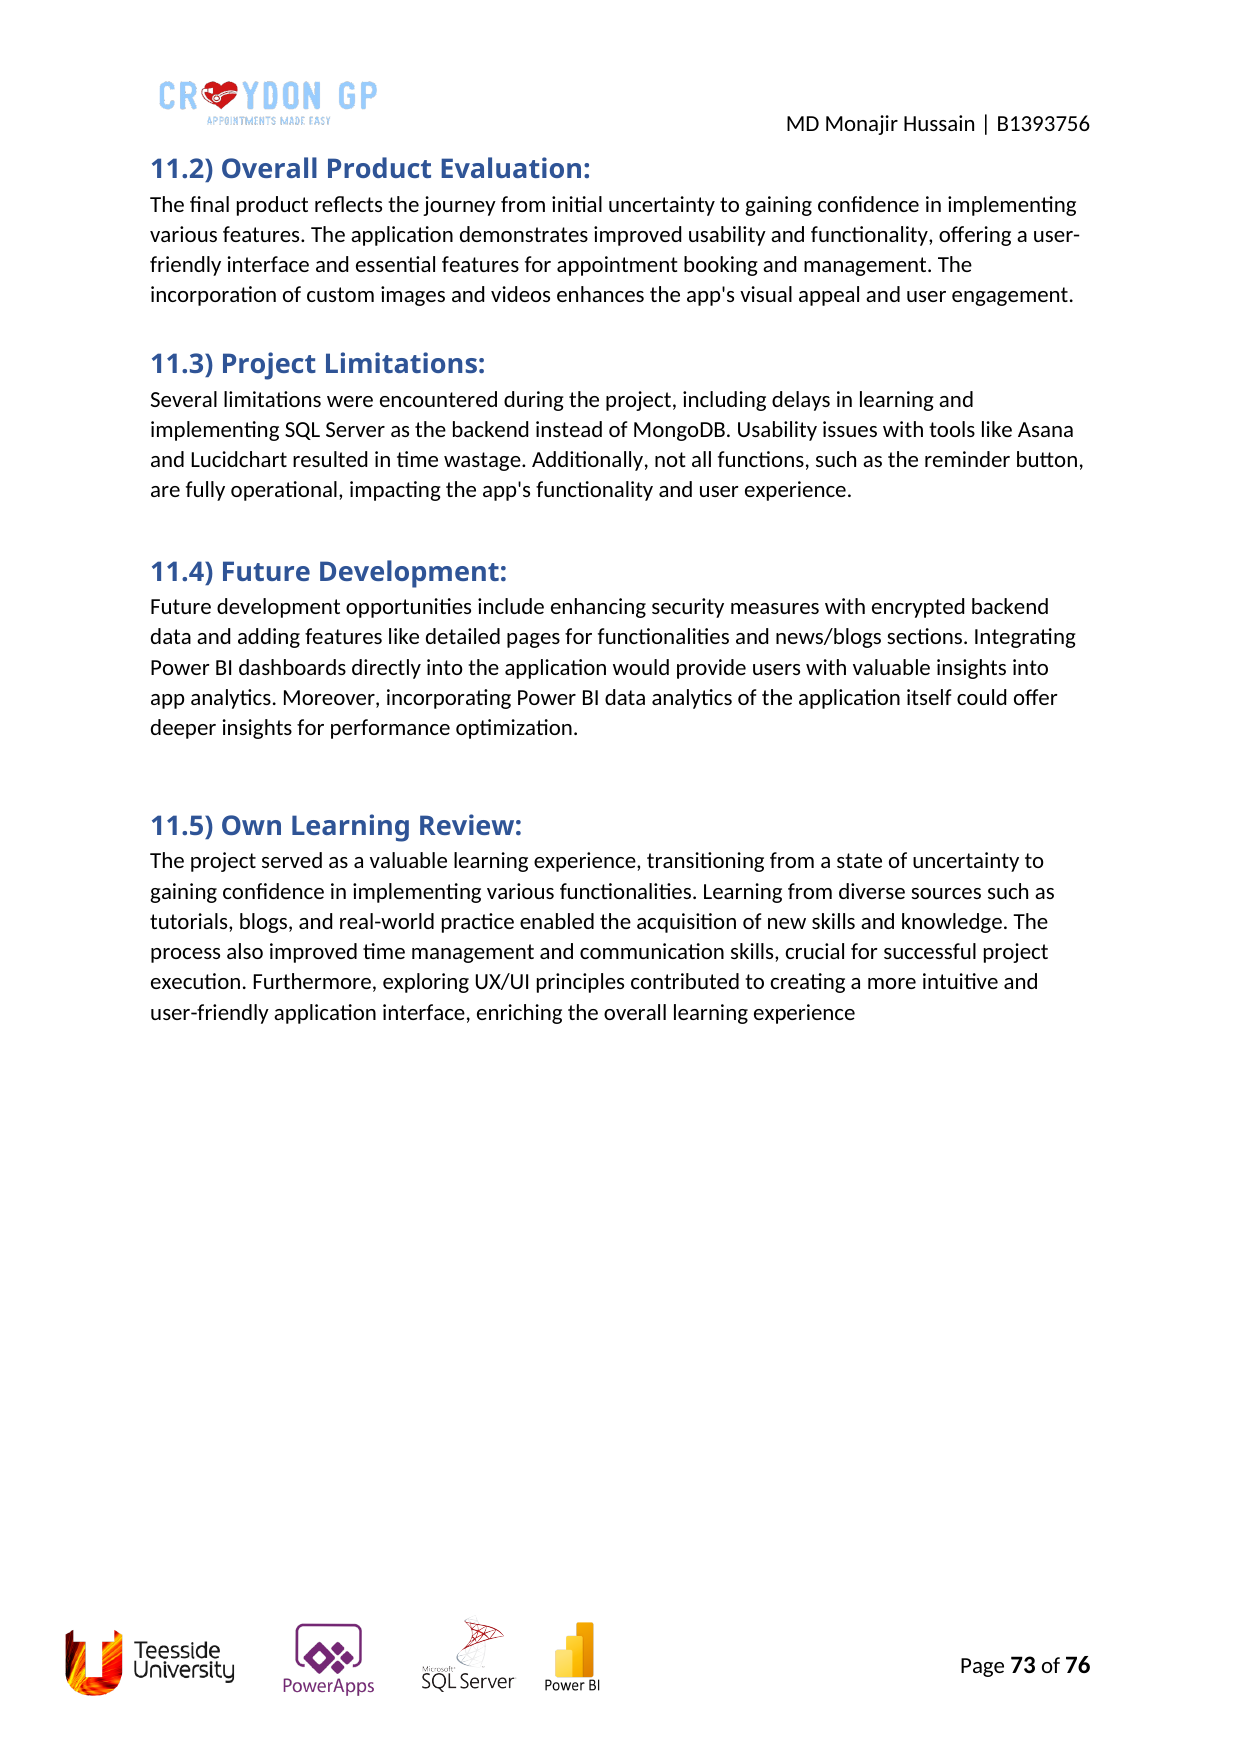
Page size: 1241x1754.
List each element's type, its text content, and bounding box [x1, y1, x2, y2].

subtitle 11.4) Future Development: [150, 552, 1090, 589]
text Future development opportunities include enhancing security measures with encrypted backend data and adding features like detailed pages for functionalities and news/blogs sections. Integrating Power BI dashboards directly into the application would provide users with valuable insights into app analytics. Moreover, incorporating Power BI data analytics of the application itself could offer deeper insights for performance optimization. [150, 592, 1090, 741]
picture [64, 1624, 235, 1701]
picture [150, 73, 385, 131]
picture [422, 1615, 517, 1692]
text Several limitations were encountered during the project, including delays in learning and implementing SQL Server as the backend instead of MongoDB. Usability issues with tools like Asana and Lucidchart resulted in time wastage. Additionally, not all functions, such as the reminder button, are fully operational, impacting the app's functionality and user experience. [150, 385, 1090, 503]
text The project served as a valuable learning experience, transitioning from a state of uncertainty to gaining confidence in implementing various functionalities. Learning from diverse sources such as tutorials, blogs, and real-world practice enabled the acquisition of new skills and knowledge. The process also improved time management and communication skills, crucial for successful project execution. Furthermore, exploring UX/UI principles contributed to creating a more intuitive and user-friendly application interface, enriching the overall learning experience [150, 847, 1090, 1026]
subtitle 11.5) Own Learning Review: [150, 807, 1090, 844]
text The final product reflects the journey from initial uncertainty to gaining confidence in implementing various features. The application demonstrates improved usability and functionality, offering a user-friendly interface and essential features for appointment booking and management. The incorporation of custom images and videos enhances the app's visual appeal and user engagement. [150, 190, 1090, 308]
picture [248, 1619, 409, 1700]
subtitle 11.2) Overall Product Evaluation: [150, 150, 1090, 187]
picture [528, 1609, 621, 1700]
subtitle 11.3) Project Limitations: [150, 345, 1090, 382]
